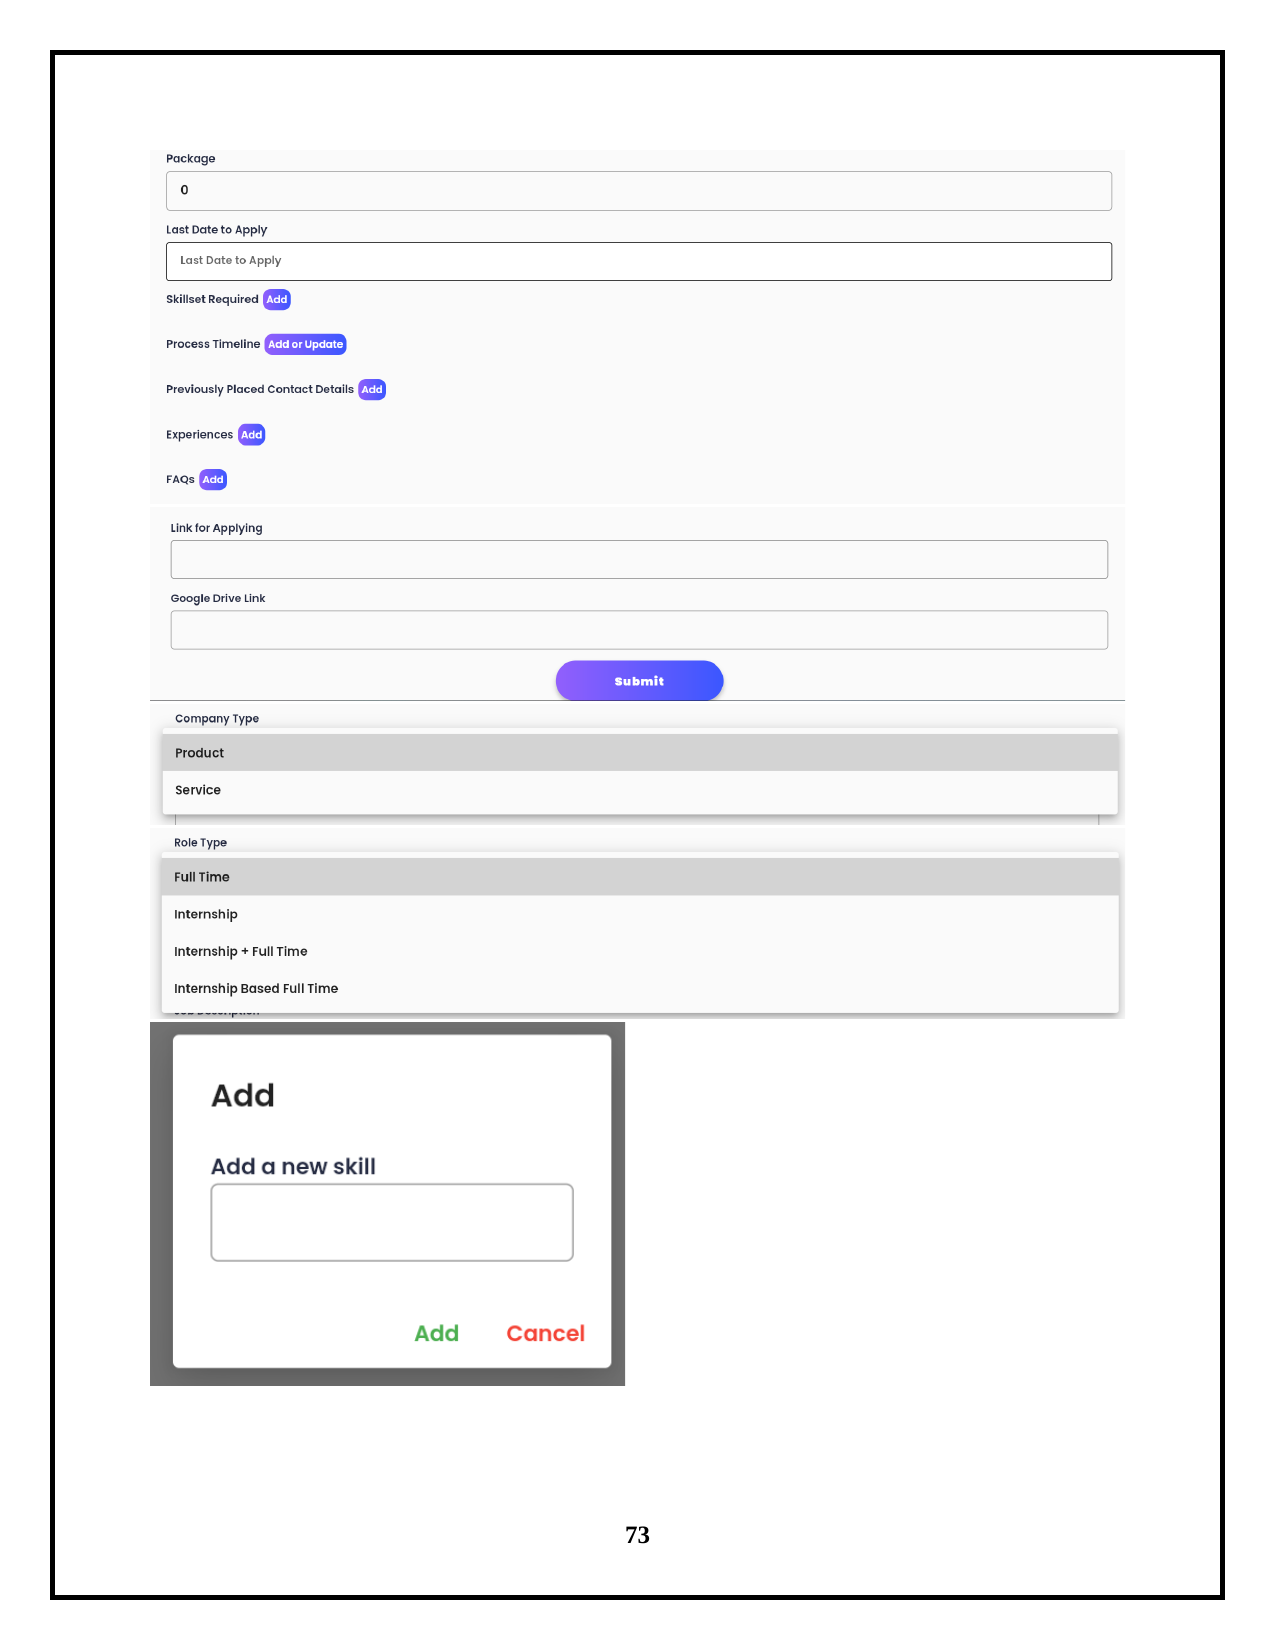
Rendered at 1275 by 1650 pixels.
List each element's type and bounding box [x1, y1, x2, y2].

picture [150, 704, 1125, 825]
picture [150, 150, 1125, 504]
picture [150, 1022, 625, 1386]
picture [150, 507, 1125, 701]
picture [150, 828, 1125, 1019]
